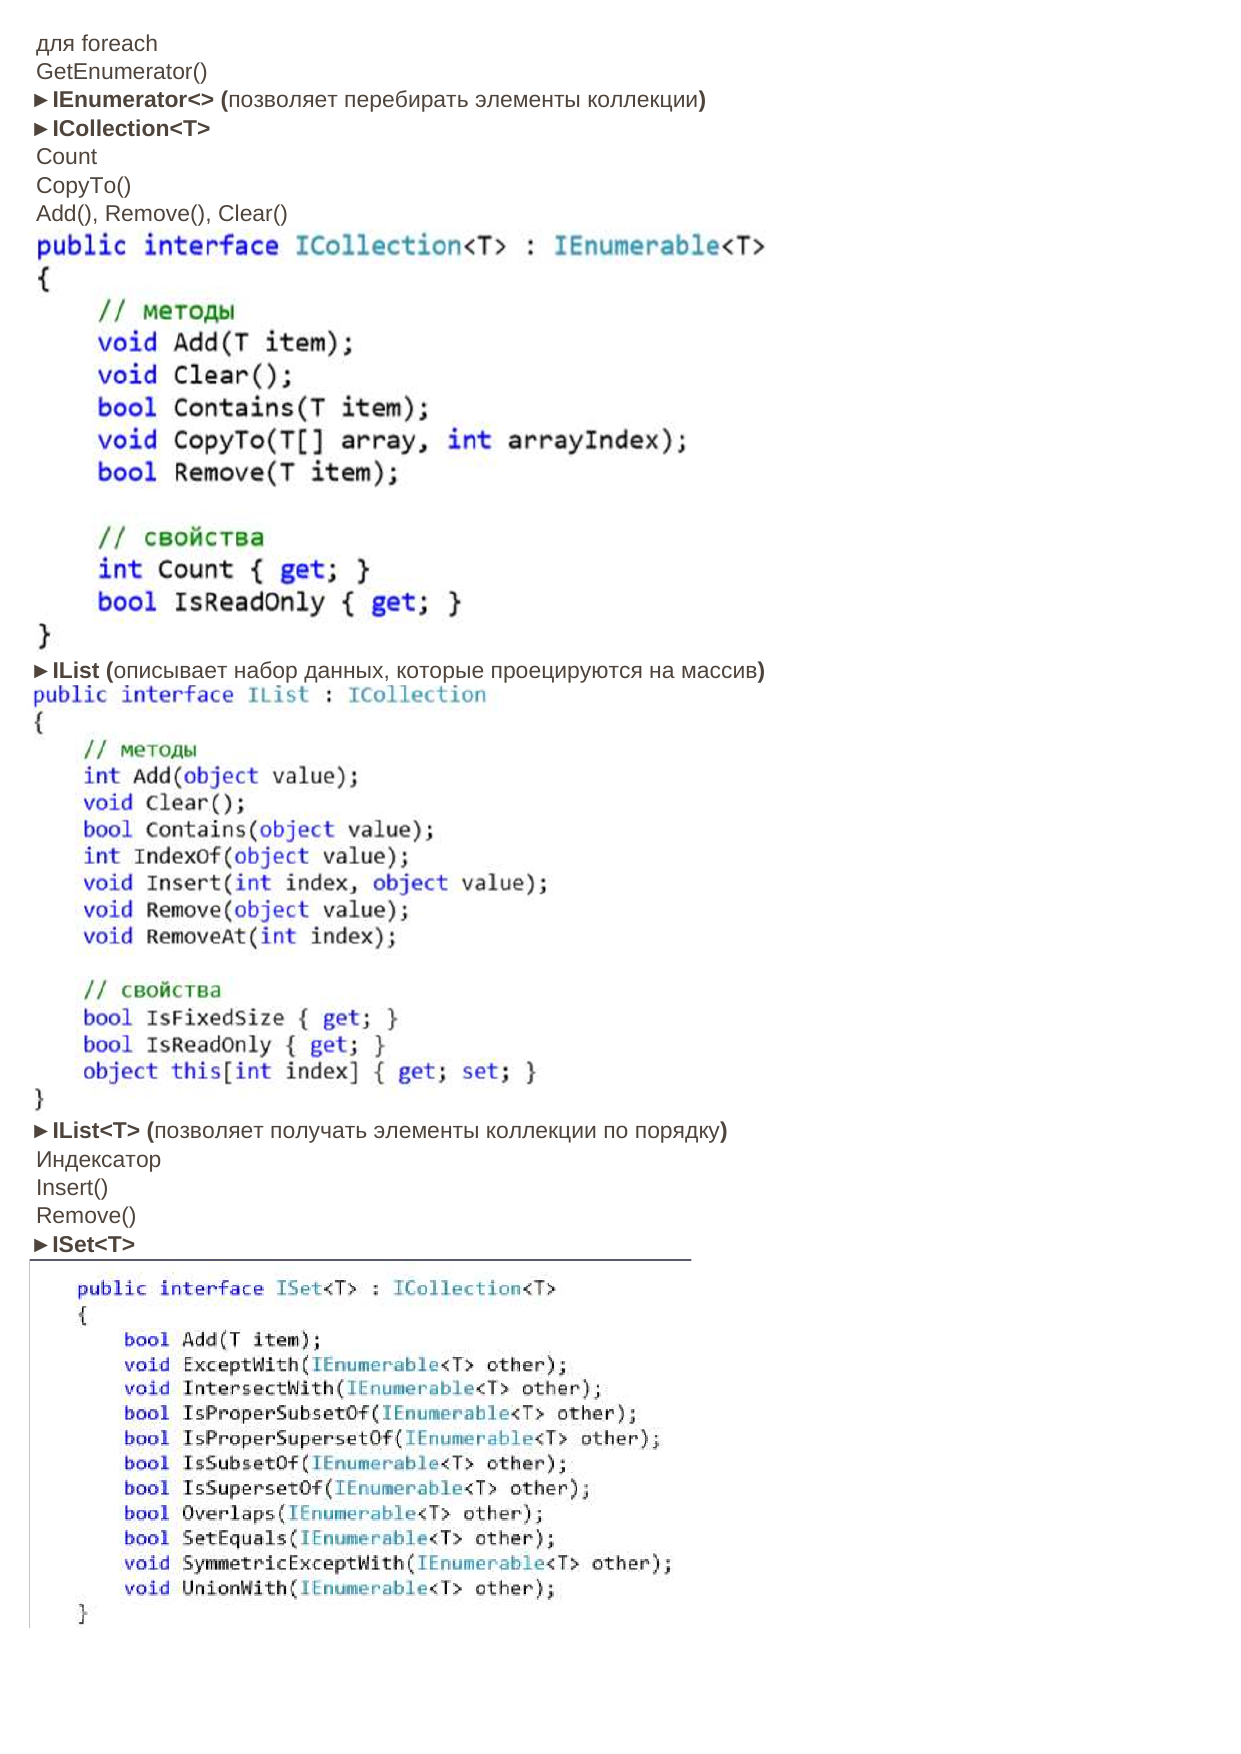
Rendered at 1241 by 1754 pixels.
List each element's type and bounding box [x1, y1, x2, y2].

text [29, 29, 1211, 1628]
picture [29, 228, 771, 655]
picture [29, 685, 558, 1115]
picture [29, 1259, 692, 1628]
